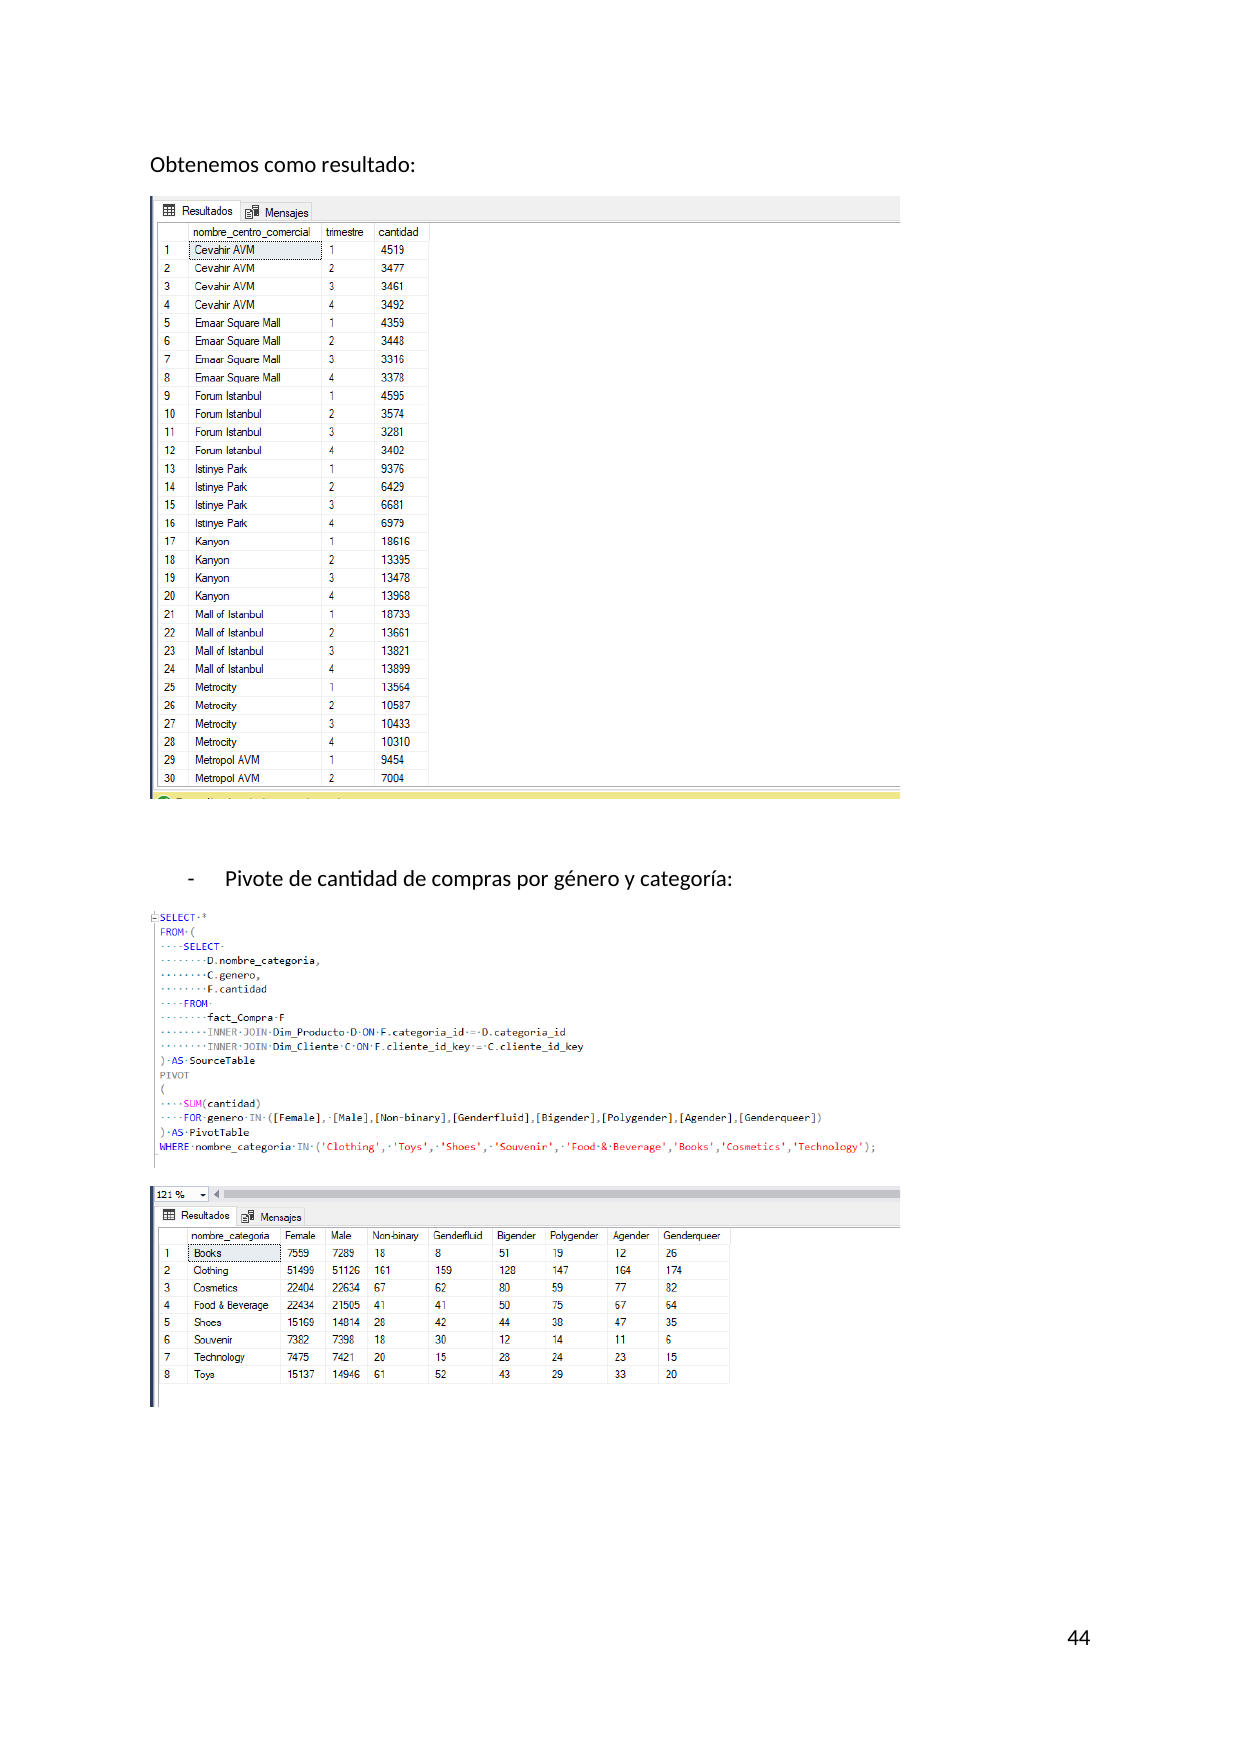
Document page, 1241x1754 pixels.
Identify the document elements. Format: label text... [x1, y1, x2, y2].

picture [150, 196, 901, 799]
list Pivote de cantidad de compras por género y categoría: [187, 864, 1090, 892]
text Obtenemos como resultado: [150, 150, 1090, 178]
picture [150, 1186, 901, 1407]
picture [150, 911, 901, 1168]
